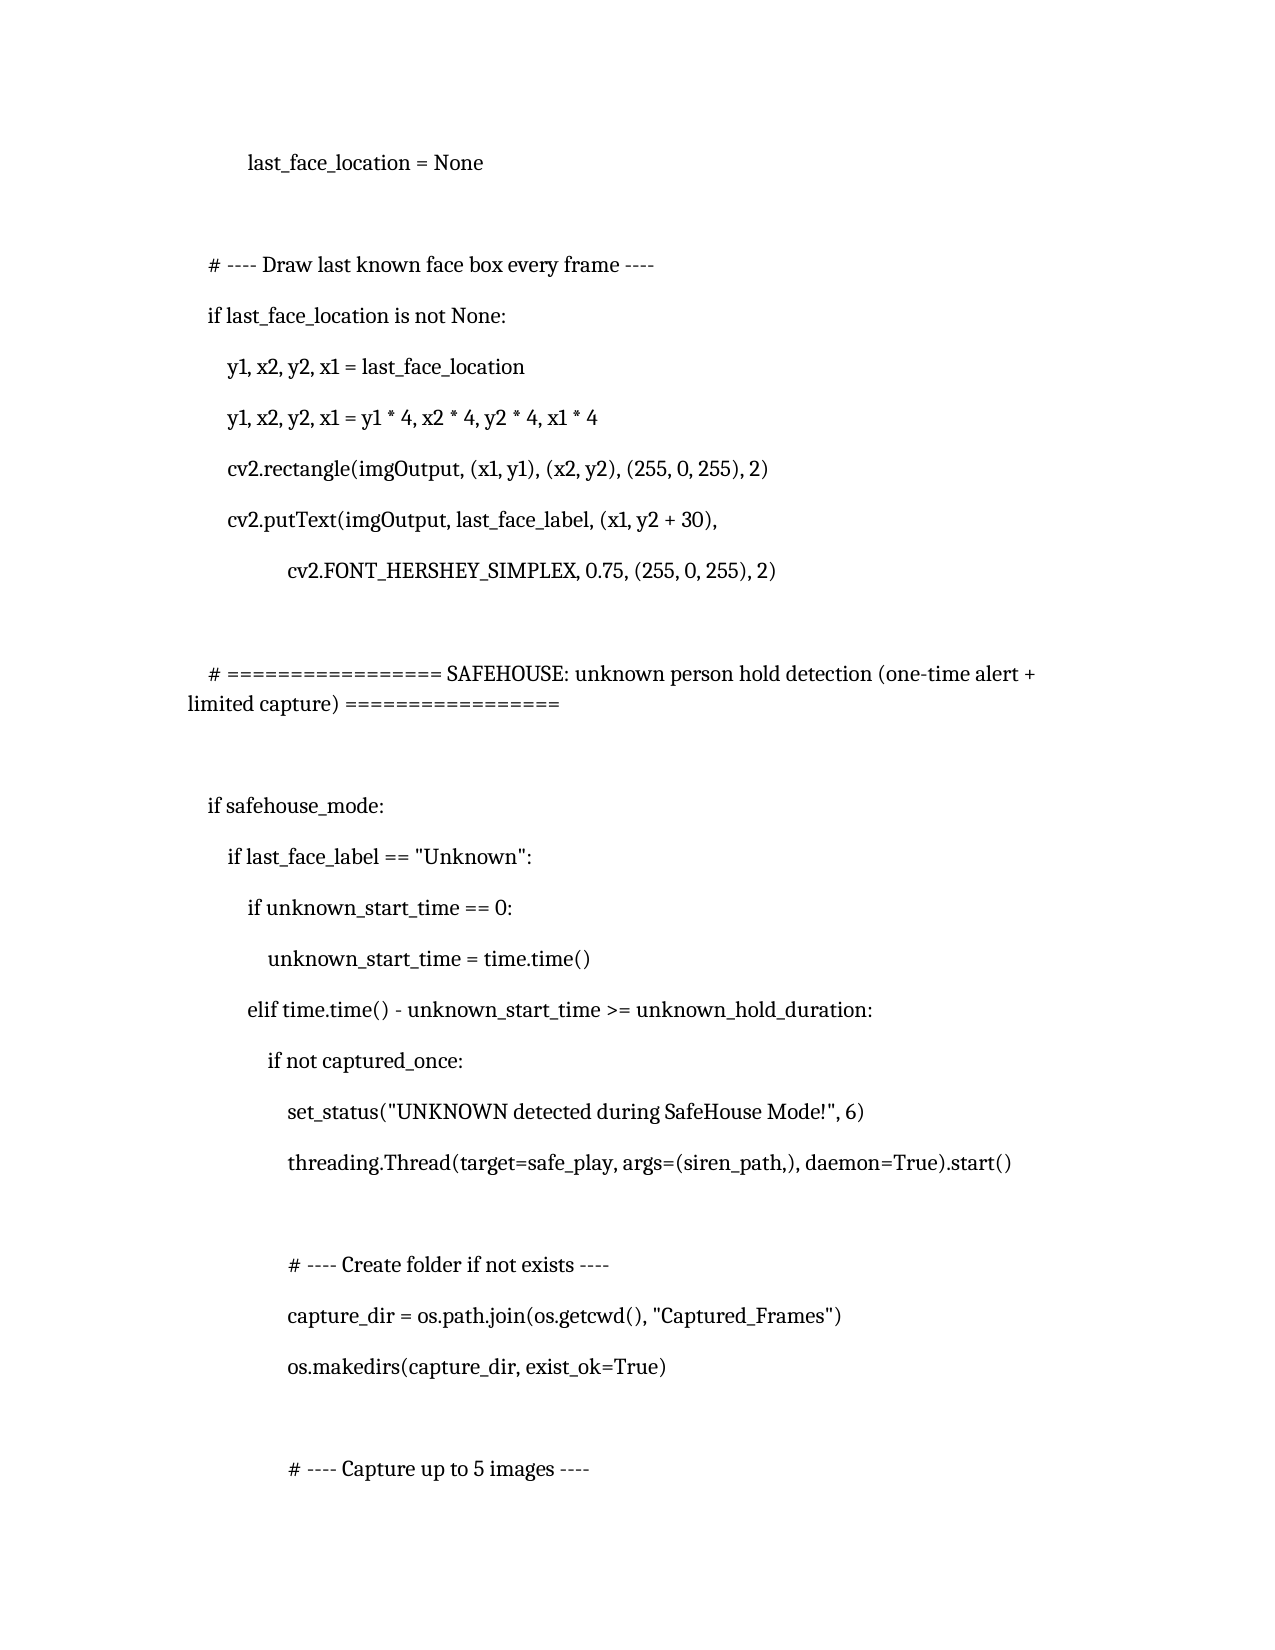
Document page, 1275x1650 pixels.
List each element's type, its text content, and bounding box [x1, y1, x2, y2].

text set_status("UNKNOWN detected during SafeHouse Mode!", 6) [187, 1099, 1087, 1125]
text cv2.FONT_HERSHEY_SIMPLEX, 0.75, (255, 0, 255), 2) [187, 558, 1087, 585]
text if last_face_label == "Unknown": [187, 844, 1087, 870]
text elif time.time() - unknown_start_time >= unknown_hold_duration: [187, 997, 1087, 1023]
text # ================= SAFEHOUSE: unknown person hold detection (one-time alert + limited capture) ================= [187, 660, 1087, 717]
text # ---- Draw last known face box every frame ---- [187, 252, 1087, 278]
text cv2.putText(imgOutput, last_face_label, (x1, y2 + 30), [187, 507, 1087, 534]
text capture_dir = os.path.join(os.getcwd(), "Captured_Frames") [187, 1303, 1087, 1329]
text cv2.rectangle(imgOutput, (x1, y1), (x2, y2), (255, 0, 255), 2) [187, 456, 1087, 483]
text if safehouse_mode: [187, 793, 1087, 819]
text threading.Thread(target=safe_play, args=(siren_path,), daemon=True).start() [187, 1150, 1087, 1176]
text # ---- Capture up to 5 images ---- [187, 1456, 1087, 1483]
text # ---- Create folder if not exists ---- [187, 1252, 1087, 1278]
text if not captured_once: [187, 1048, 1087, 1074]
text last_face_location = None [187, 150, 1087, 176]
text unknown_start_time = time.time() [187, 946, 1087, 972]
text if last_face_location is not None: [187, 303, 1087, 329]
text y1, x2, y2, x1 = last_face_location [187, 354, 1087, 381]
text if unknown_start_time == 0: [187, 895, 1087, 921]
text y1, x2, y2, x1 = y1 * 4, x2 * 4, y2 * 4, x1 * 4 [187, 405, 1087, 432]
text os.makedirs(capture_dir, exist_ok=True) [187, 1354, 1087, 1381]
